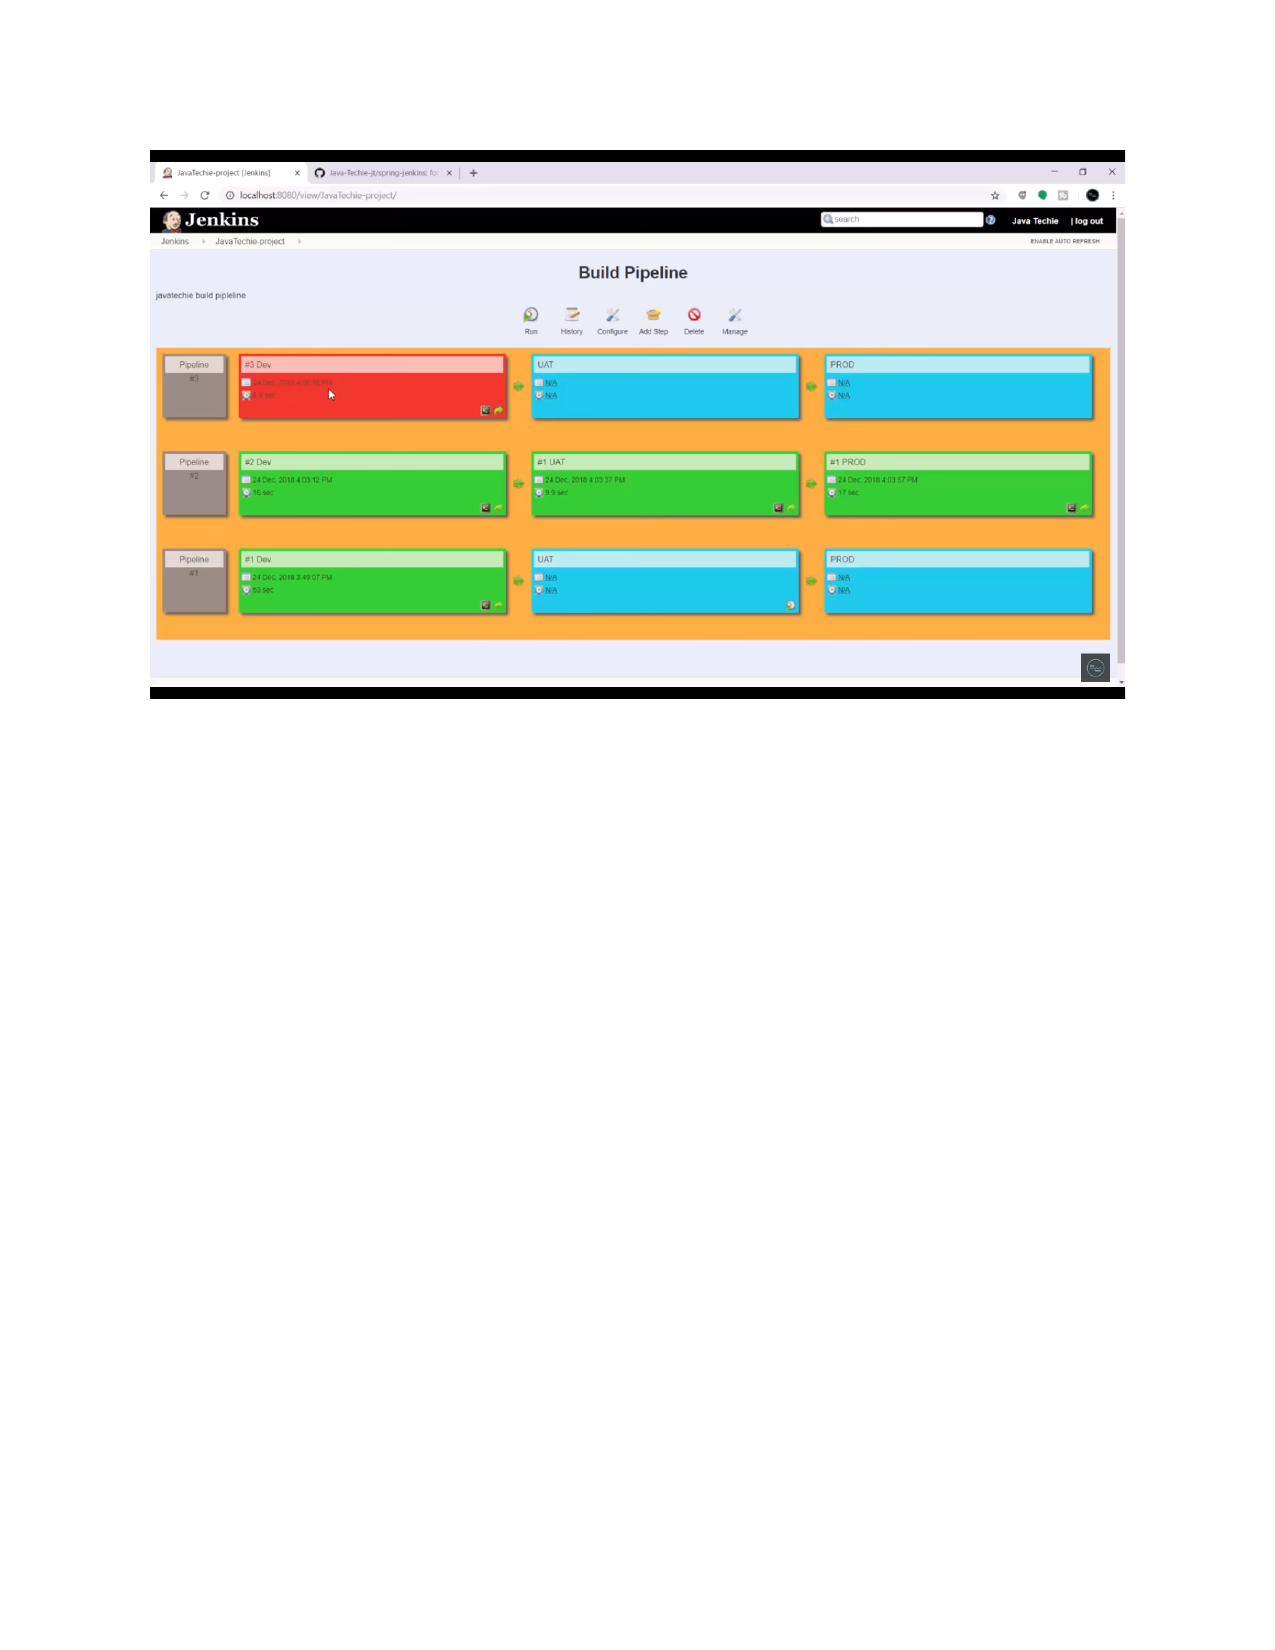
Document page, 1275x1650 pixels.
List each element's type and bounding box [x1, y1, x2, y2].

picture [150, 150, 1125, 699]
